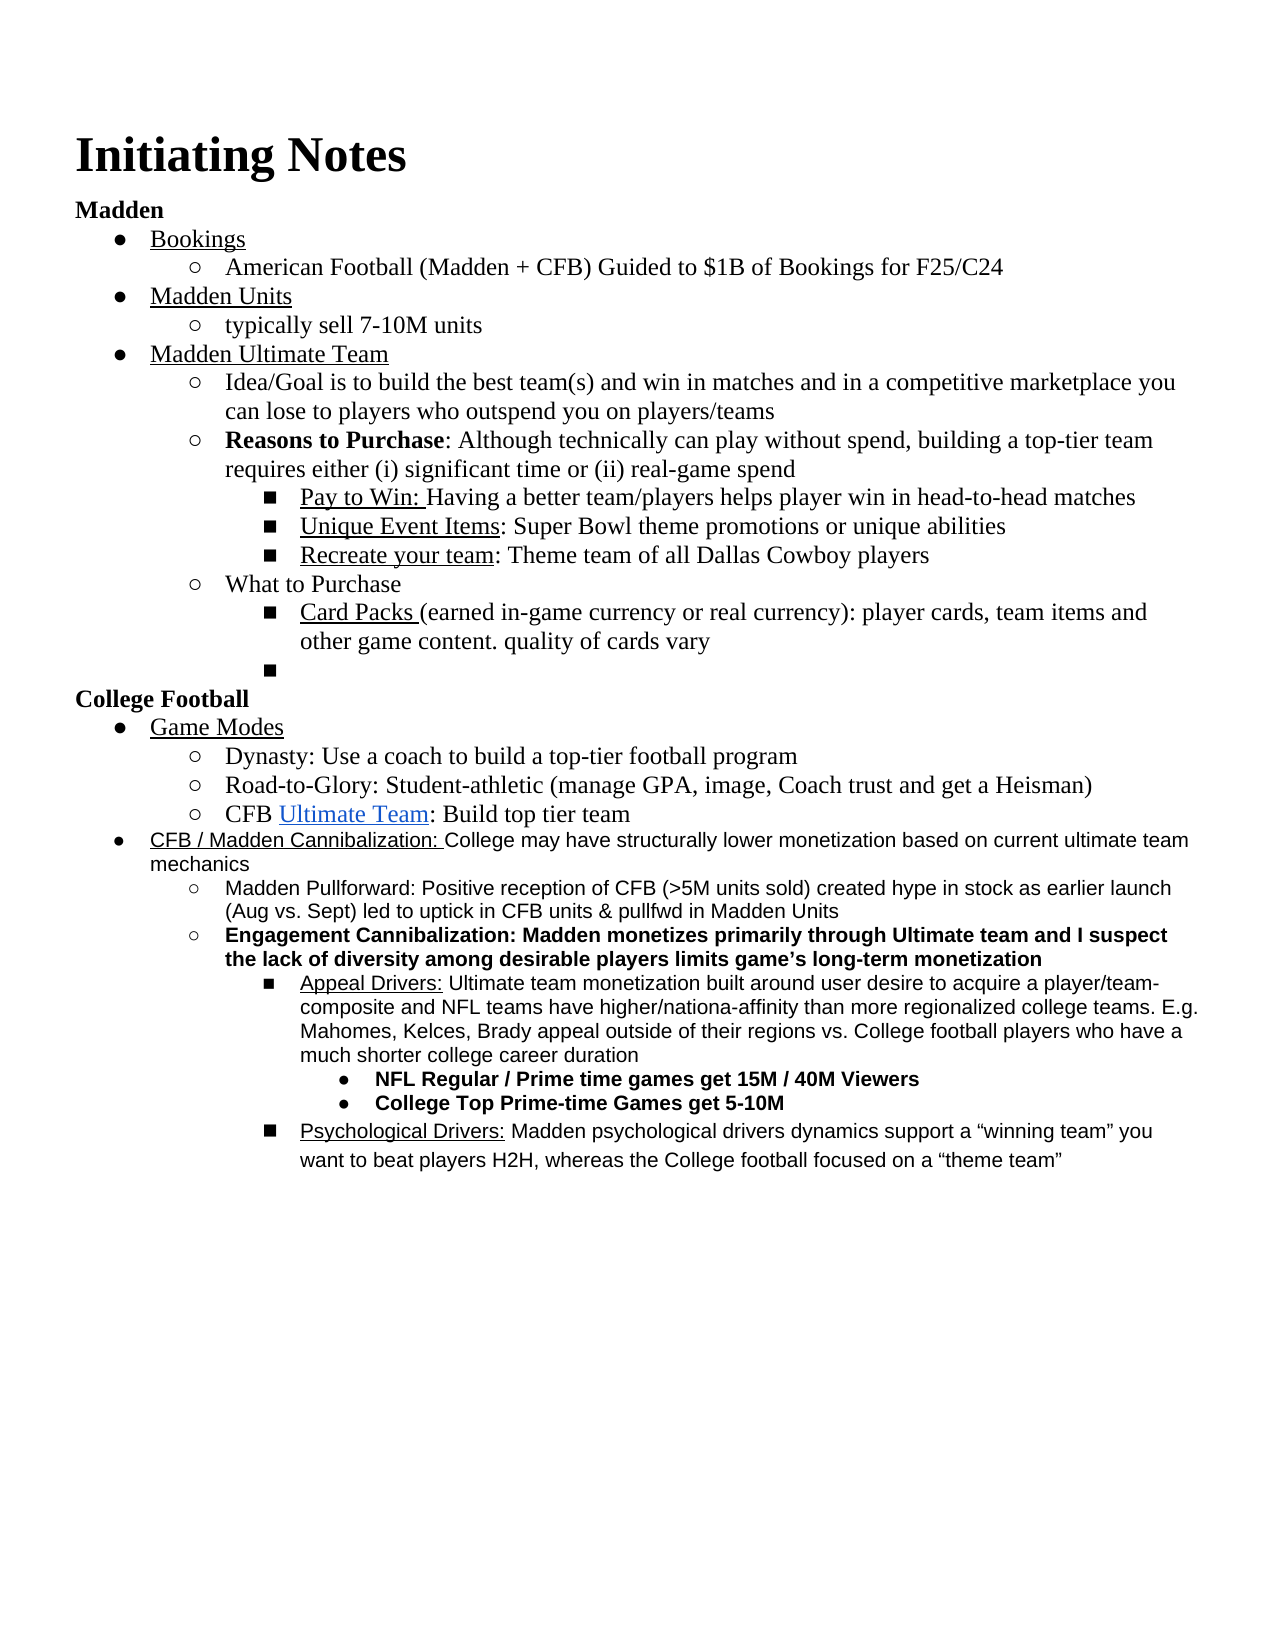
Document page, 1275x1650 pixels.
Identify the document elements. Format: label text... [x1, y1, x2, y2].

list Recreate your team: Theme team of all Dallas Cowboy players [262, 540, 1200, 569]
list Bookings [112, 224, 1200, 252]
list Road-to-Glory: Student-athletic (manage GPA, image, Coach trust and get a Heisman) [187, 770, 1200, 799]
list Madden Units [112, 281, 1200, 310]
list Card Packs (earned in-game currency or real currency): player cards, team items and other game content. quality of cards vary [262, 597, 1200, 655]
list Appeal Drivers: Ultimate team monetization built around user desire to acquire a player/team-composite and NFL teams have higher/nationa-affinity than more regionalized college teams. E.g. Mahomes, Kelces, Brady appeal outside of their regions vs. College football players who have a much shorter college career duration [262, 971, 1200, 1067]
list Unique Event Items: Super Bowl theme promotions or unique abilities [262, 511, 1200, 540]
list Reasons to Purchase: Although technically can play without spend, building a top-tier team requires either (i) significant time or (ii) real-game spend [187, 425, 1200, 482]
list Psychological Drivers: Madden psychological drivers dynamics support a “winning team” you want to beat players H2H, whereas the College football focused on a “theme team” [262, 1115, 1200, 1172]
subtitle Initiating Notes [75, 125, 1200, 182]
list NFL Regular / Prime time games get 15M / 40M Viewers [337, 1067, 1200, 1091]
list CFB Ultimate Team: Build top tier team [187, 799, 1200, 827]
list College Top Prime-time Games get 5-10M [337, 1091, 1200, 1115]
text Madden [75, 195, 1200, 224]
list typically sell 7-10M units [187, 310, 1200, 339]
list American Football (Madden + CFB) Guided to $1B of Bookings for F25/C24 [187, 252, 1200, 281]
list Madden Ultimate Team [112, 339, 1200, 367]
list Idea/Goal is to build the best team(s) and win in matches and in a competitive marketplace you can lose to players who outspend you on players/teams [187, 367, 1200, 425]
list Game Modes [112, 712, 1200, 741]
list Pay to Win: Having a better team/players helps player win in head-to-head matches [262, 482, 1200, 511]
list Engagement Cannibalization: Madden monetizes primarily through Ultimate team and I suspect the lack of diversity among desirable players limits game’s long-term monetization [187, 923, 1200, 971]
list CFB / Madden Cannibalization: College may have structurally lower monetization based on current ultimate team mechanics [112, 827, 1200, 875]
text College Football [75, 684, 1200, 712]
list Madden Pullforward: Positive reception of CFB (>5M units sold) created hype in stock as earlier launch (Aug vs. Sept) led to uptick in CFB units & pullfwd in Madden Units [187, 875, 1200, 923]
list What to Purchase [187, 569, 1200, 597]
list Dynasty: Use a coach to build a top-tier football program [187, 741, 1200, 770]
